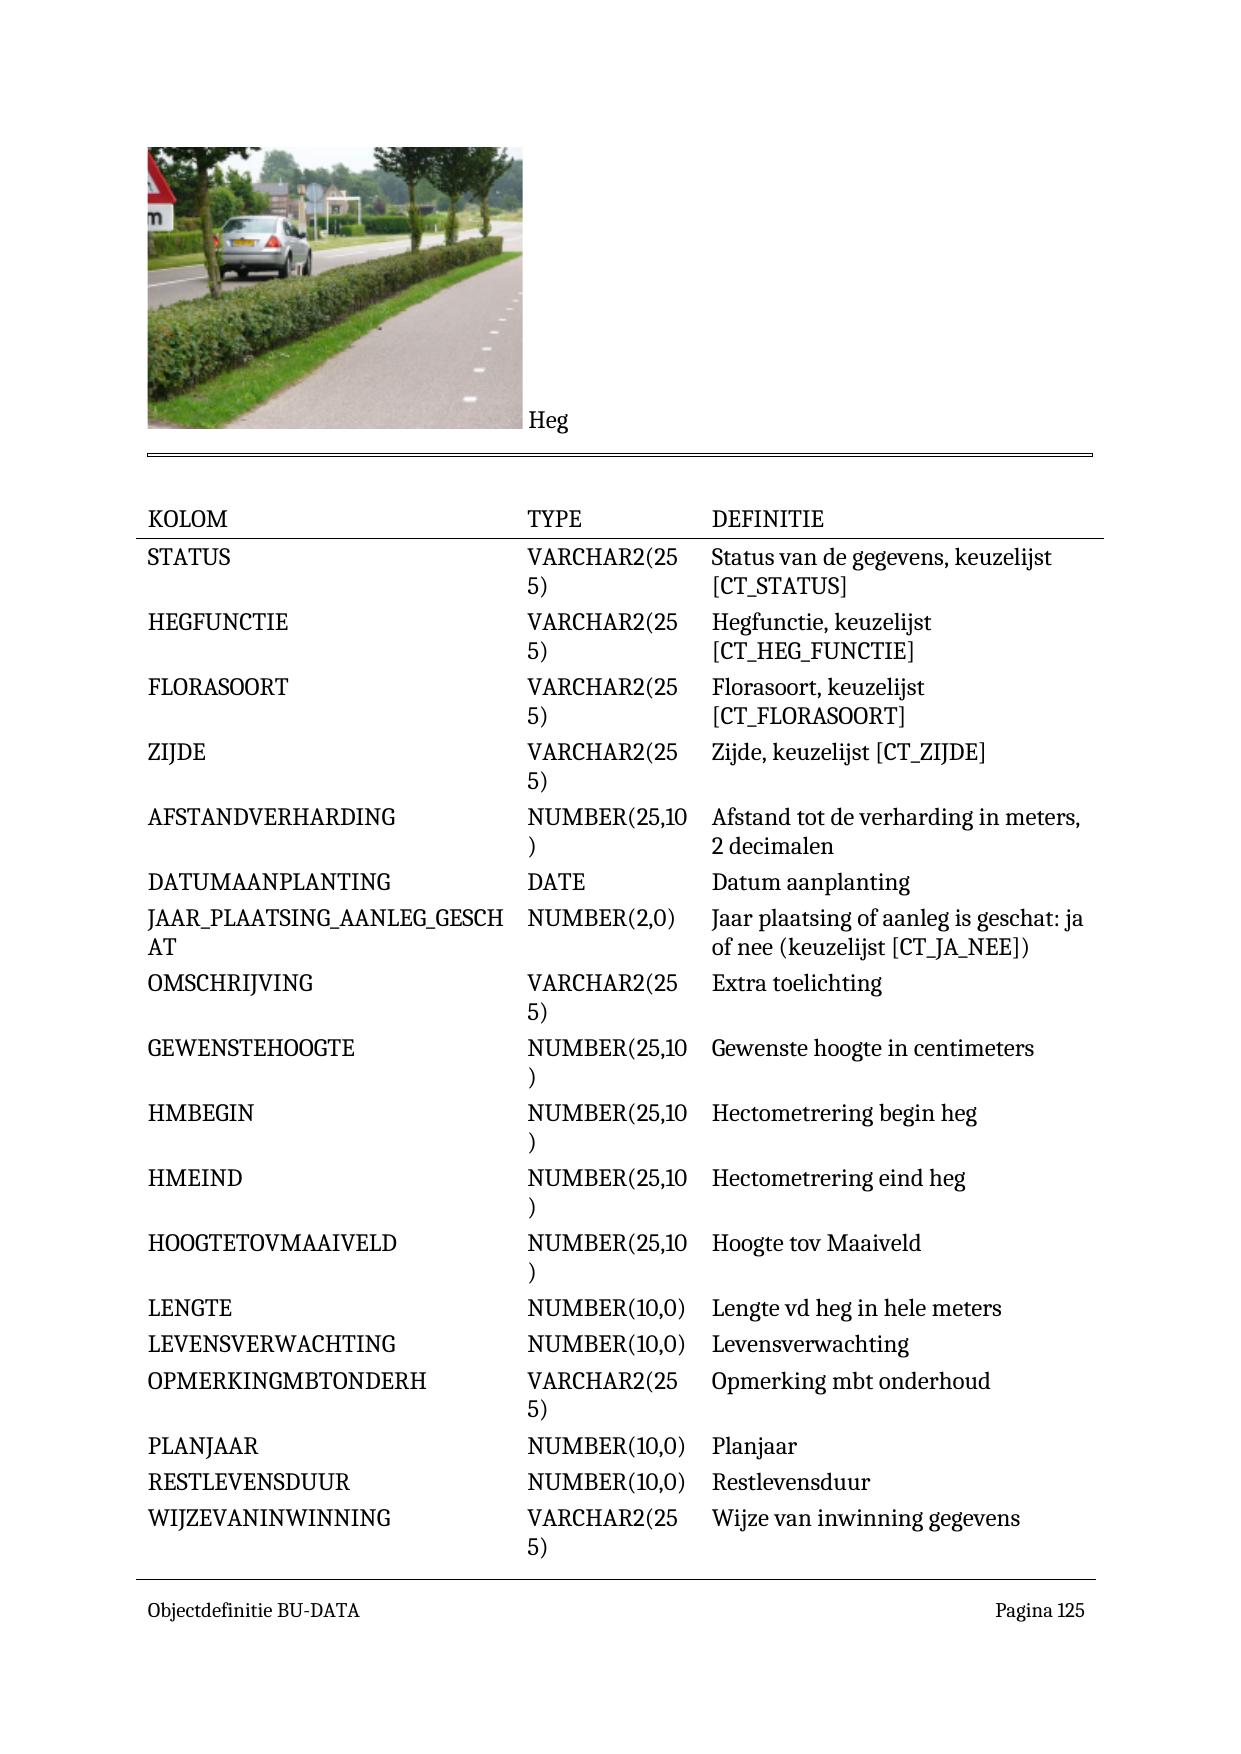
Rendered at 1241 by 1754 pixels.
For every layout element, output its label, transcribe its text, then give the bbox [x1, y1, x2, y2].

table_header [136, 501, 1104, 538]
picture [147, 147, 523, 429]
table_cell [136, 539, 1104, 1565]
